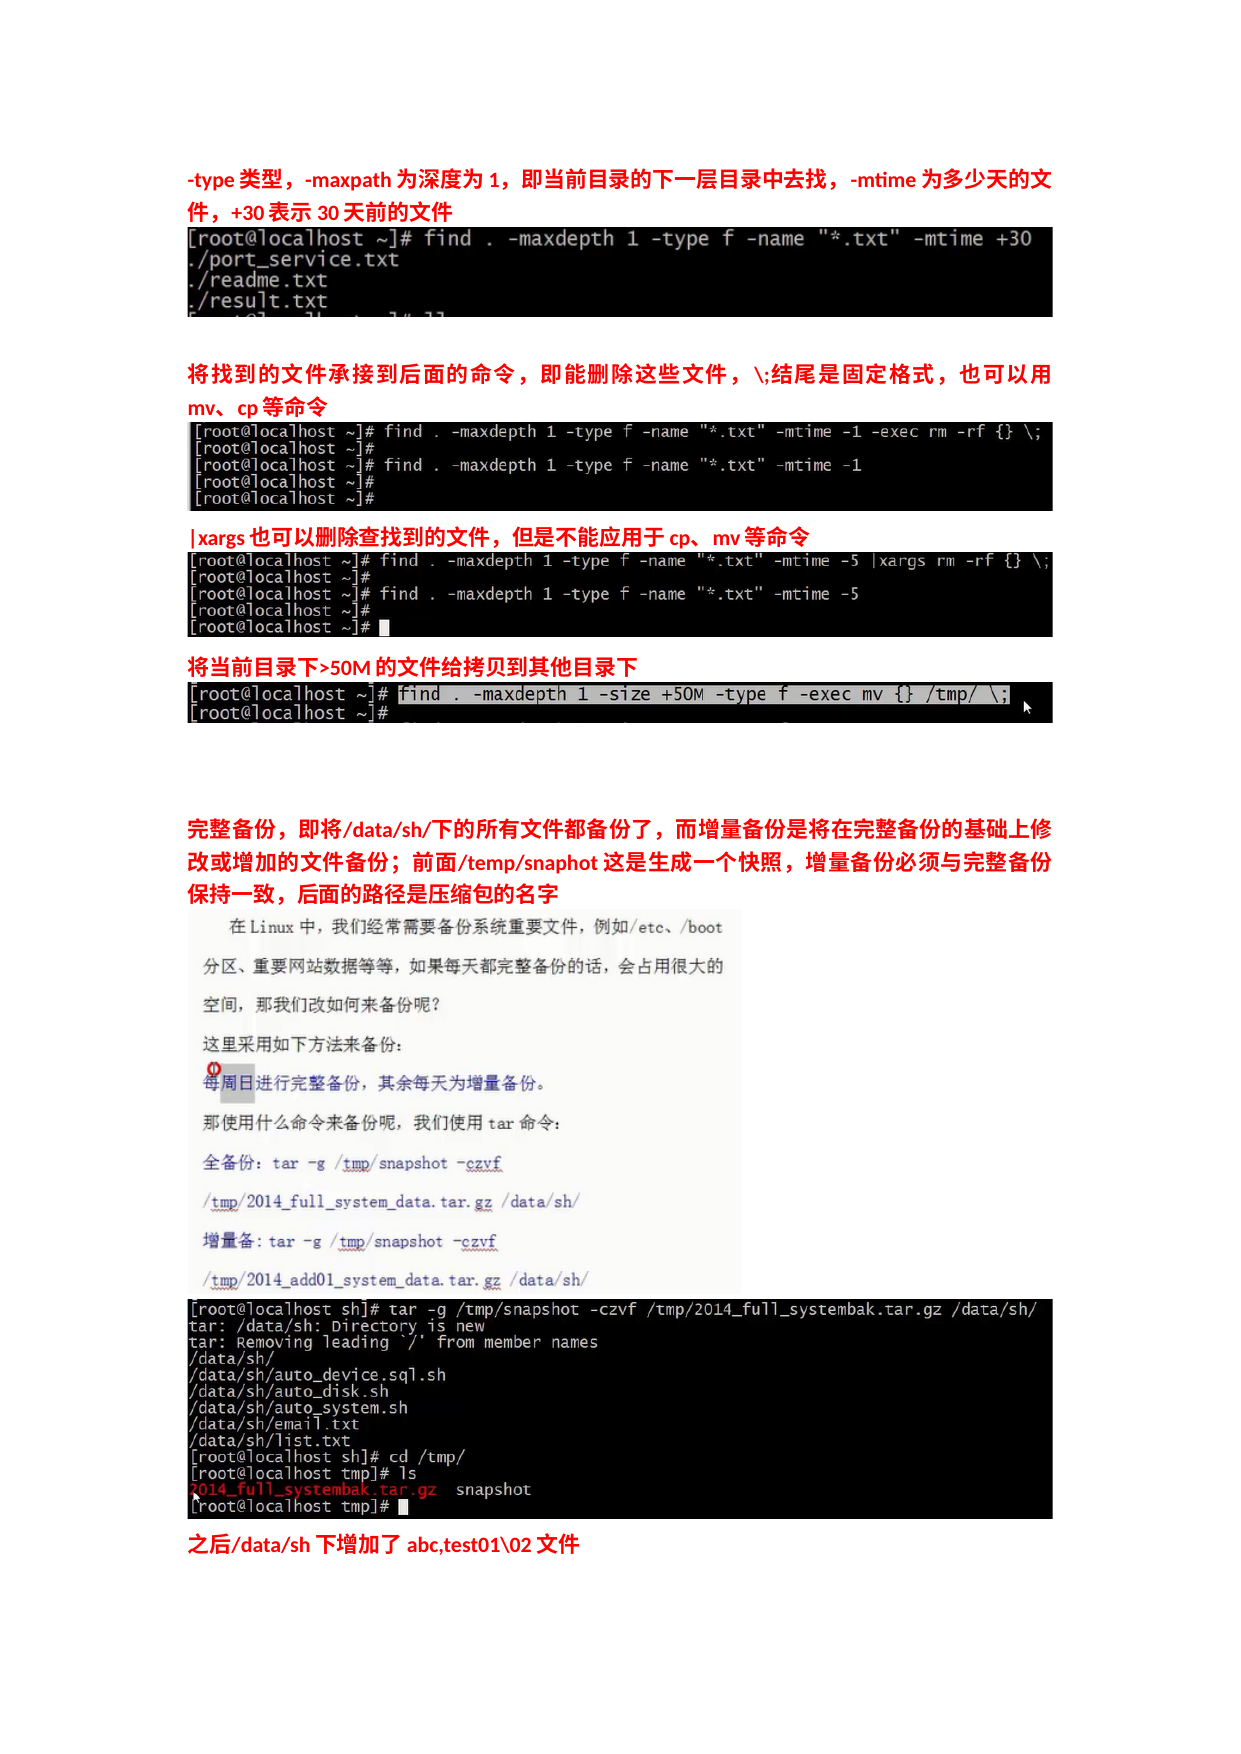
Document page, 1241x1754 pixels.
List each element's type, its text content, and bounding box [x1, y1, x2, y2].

text 将找到的文件承接到后面的命令，即能删除这些文件，\;结尾是固定格式，也可以用mv、cp等命令 [187, 357, 1053, 422]
text 之后/data/sh下增加了abc,test01\02文件 [187, 1527, 1053, 1559]
picture [187, 422, 1053, 511]
text |xargs也可以删除查找到的文件，但是不能应用于cp、mv等命令 [187, 519, 1053, 552]
picture [187, 682, 1053, 723]
picture [187, 552, 1053, 637]
text 完整备份，即将/data/sh/下的所有文件都备份了，而增量备份是将在完整备份的基础上修改或增加的文件备份；前面/temp/snaphot这是生成一个快照，增量备份必须与完整备份保持一致，后面的路径是压缩包的名字 [187, 812, 1053, 909]
picture [187, 1299, 1053, 1519]
text -type类型，-maxpath为深度为1，即当前目录的下一层目录中去找，-mtime为多少天的文件，+30表示30天前的文件 [187, 162, 1053, 227]
picture [187, 909, 742, 1294]
picture [187, 227, 1053, 317]
text 将当前目录下>50M的文件给拷贝到其他目录下 [187, 649, 1053, 682]
